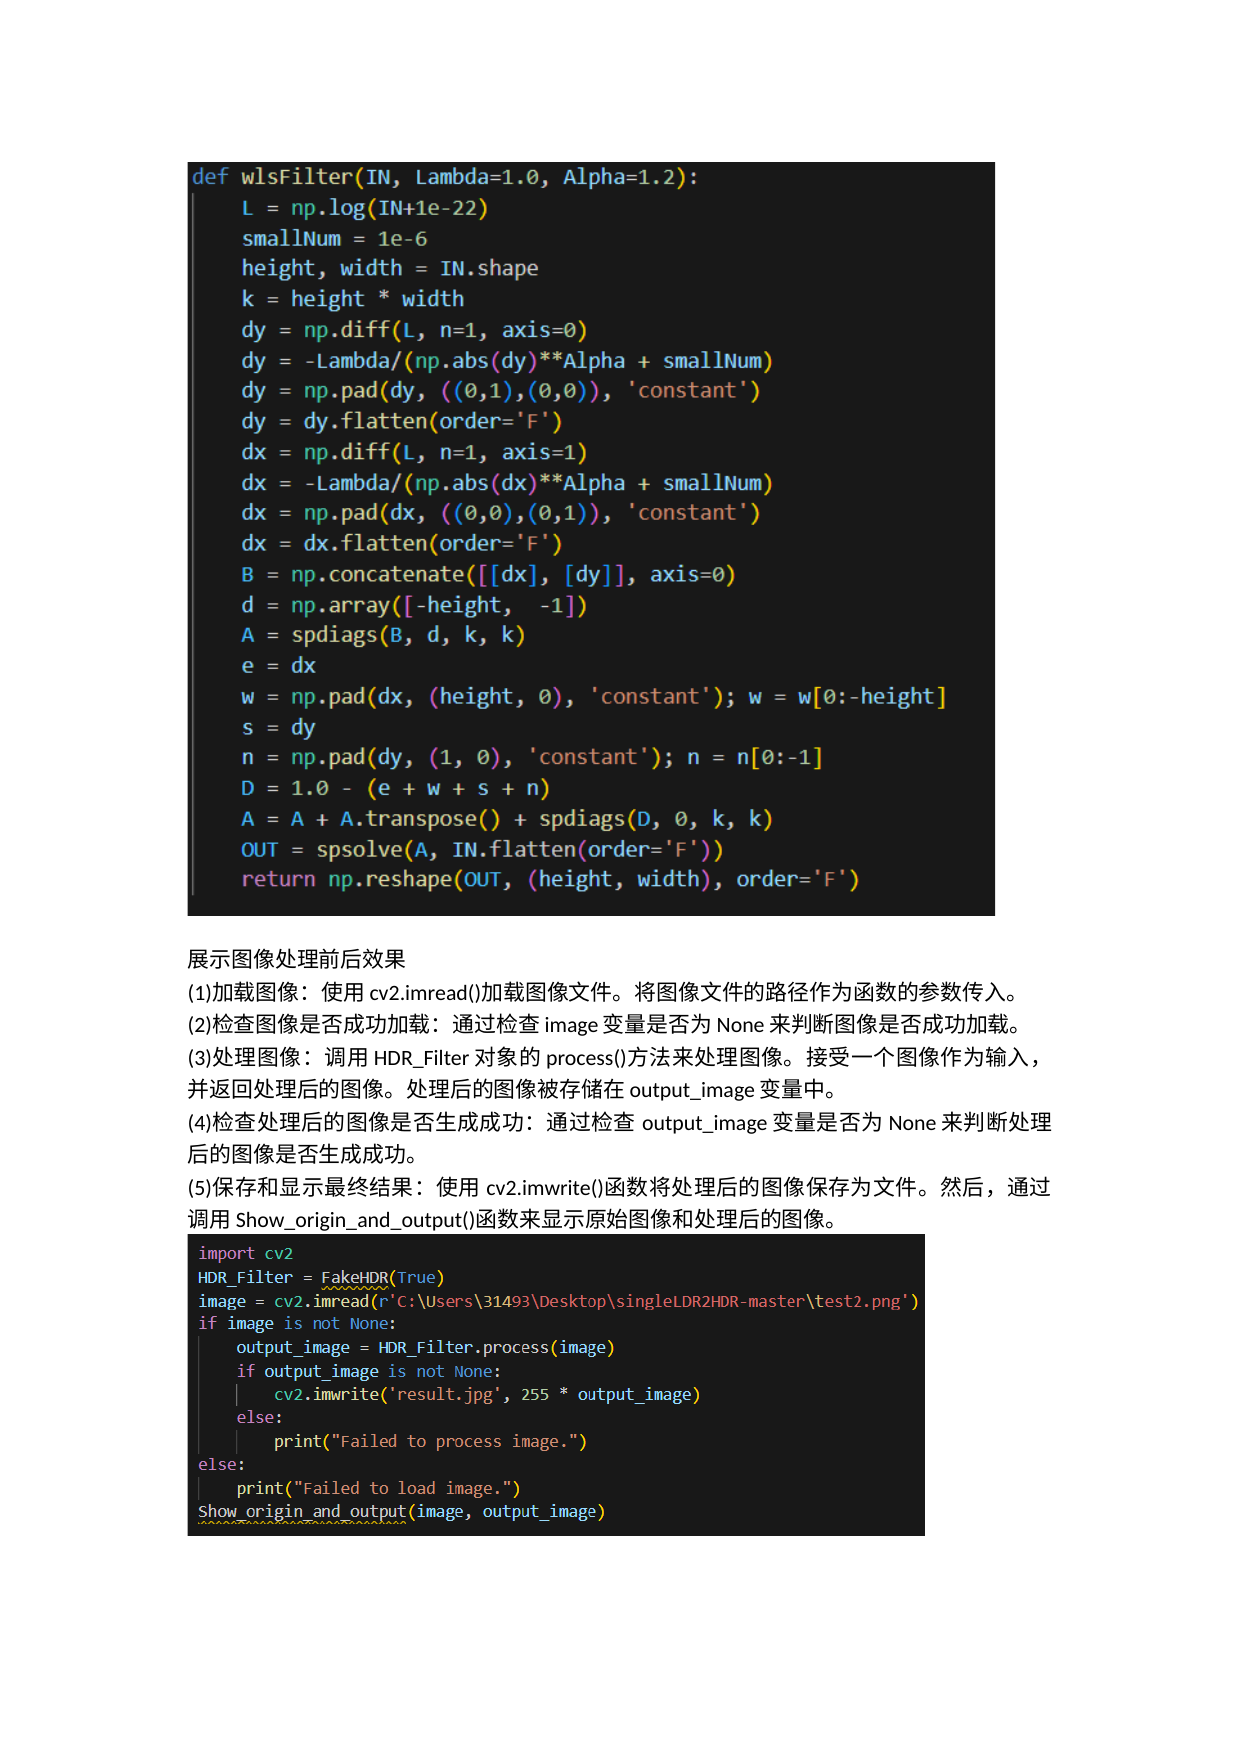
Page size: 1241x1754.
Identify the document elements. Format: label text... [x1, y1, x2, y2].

picture [187, 162, 996, 916]
text 展示图像处理前后效果 [187, 942, 1053, 974]
text (1)加载图像：使用cv2.imread()加载图像文件。将图像文件的路径作为函数的参数传入。 [187, 974, 1053, 1007]
text (5)保存和显示最终结果：使用cv2.imwrite()函数将处理后的图像保存为文件。然后，通过调用Show_origin_and_output()函数来显示原始图像和处理后的图像。 [187, 1169, 1053, 1234]
text (4)检查处理后的图像是否生成成功：通过检查output_image变量是否为None来判断处理后的图像是否生成成功。 [187, 1104, 1053, 1169]
text (2)检查图像是否成功加载：通过检查image变量是否为None来判断图像是否成功加载。 [187, 1007, 1053, 1039]
text (3)处理图像：调用HDR_Filter对象的process()方法来处理图像。接受一个图像作为输入，并返回处理后的图像。处理后的图像被存储在output_image变量中。 [187, 1039, 1053, 1104]
picture [187, 1234, 925, 1536]
